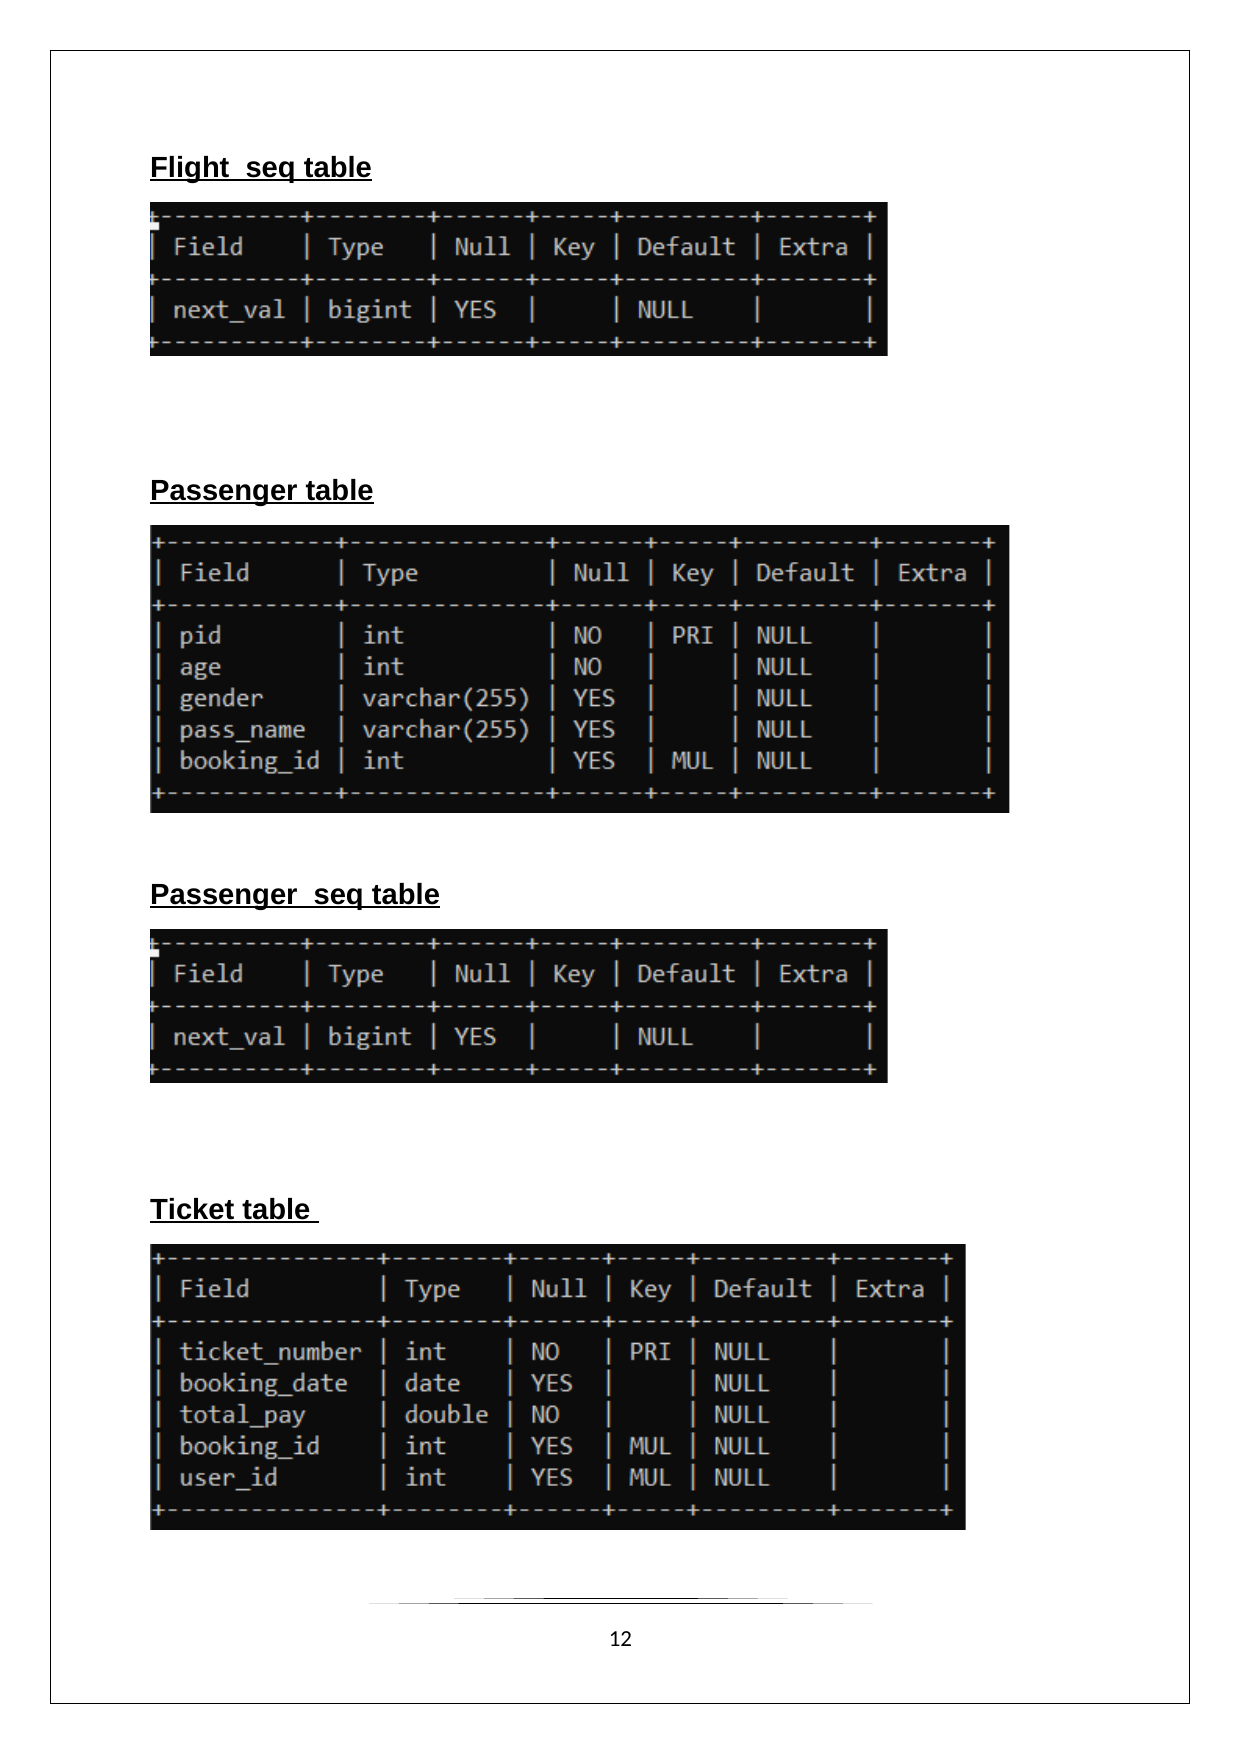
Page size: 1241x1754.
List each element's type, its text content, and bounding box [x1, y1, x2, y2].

text Ticket table [150, 1192, 1090, 1226]
picture [150, 929, 888, 1083]
text Passenger_seq table [150, 877, 1090, 911]
picture [150, 1244, 966, 1530]
picture [150, 525, 1010, 813]
text Passenger table [150, 473, 1090, 506]
picture [150, 202, 888, 356]
text Flight_seq table [150, 150, 1090, 183]
